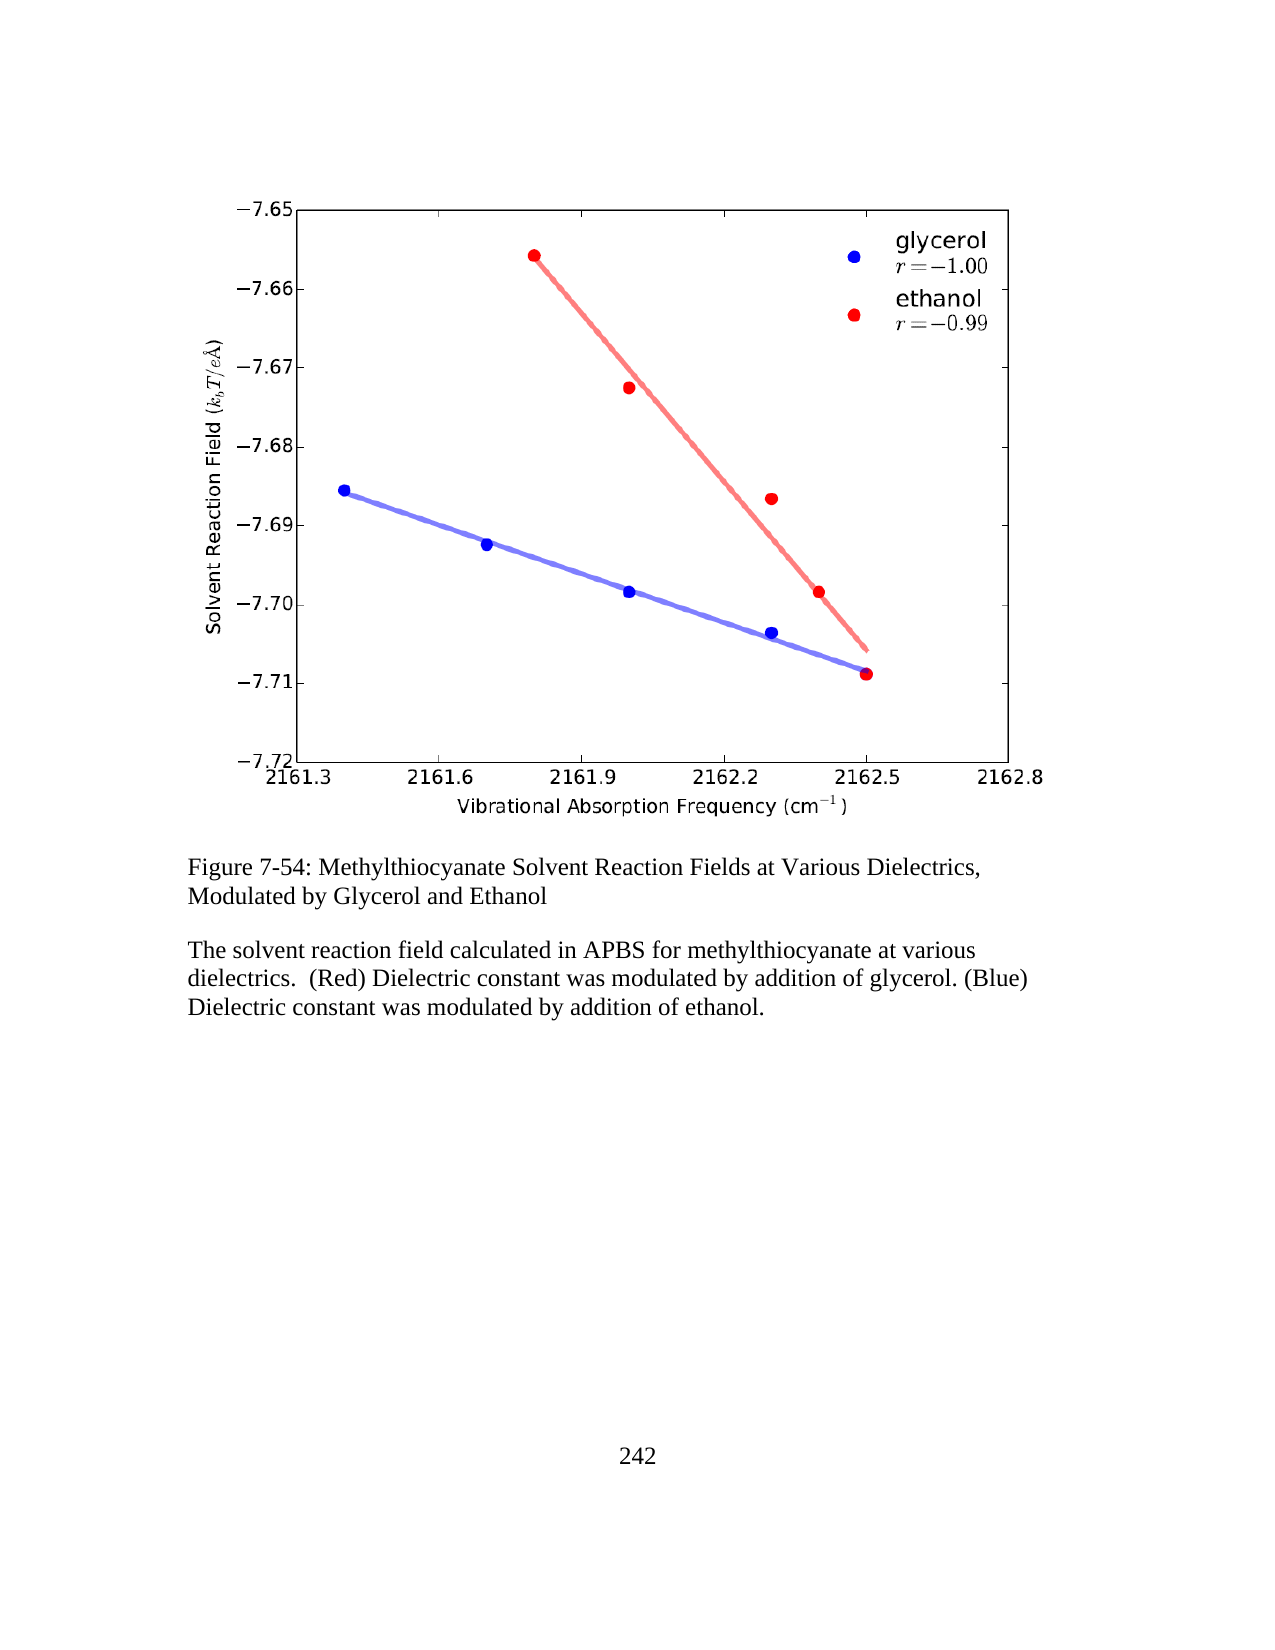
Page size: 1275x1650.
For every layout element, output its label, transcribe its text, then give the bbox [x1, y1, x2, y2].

text The solvent reaction field calculated in APBS for methylthiocyanate at various dielectrics. (Red) Dielectric constant was modulated by addition of glycerol. (Blue) Dielectric constant was modulated by addition of ethanol. [187, 935, 1087, 1021]
